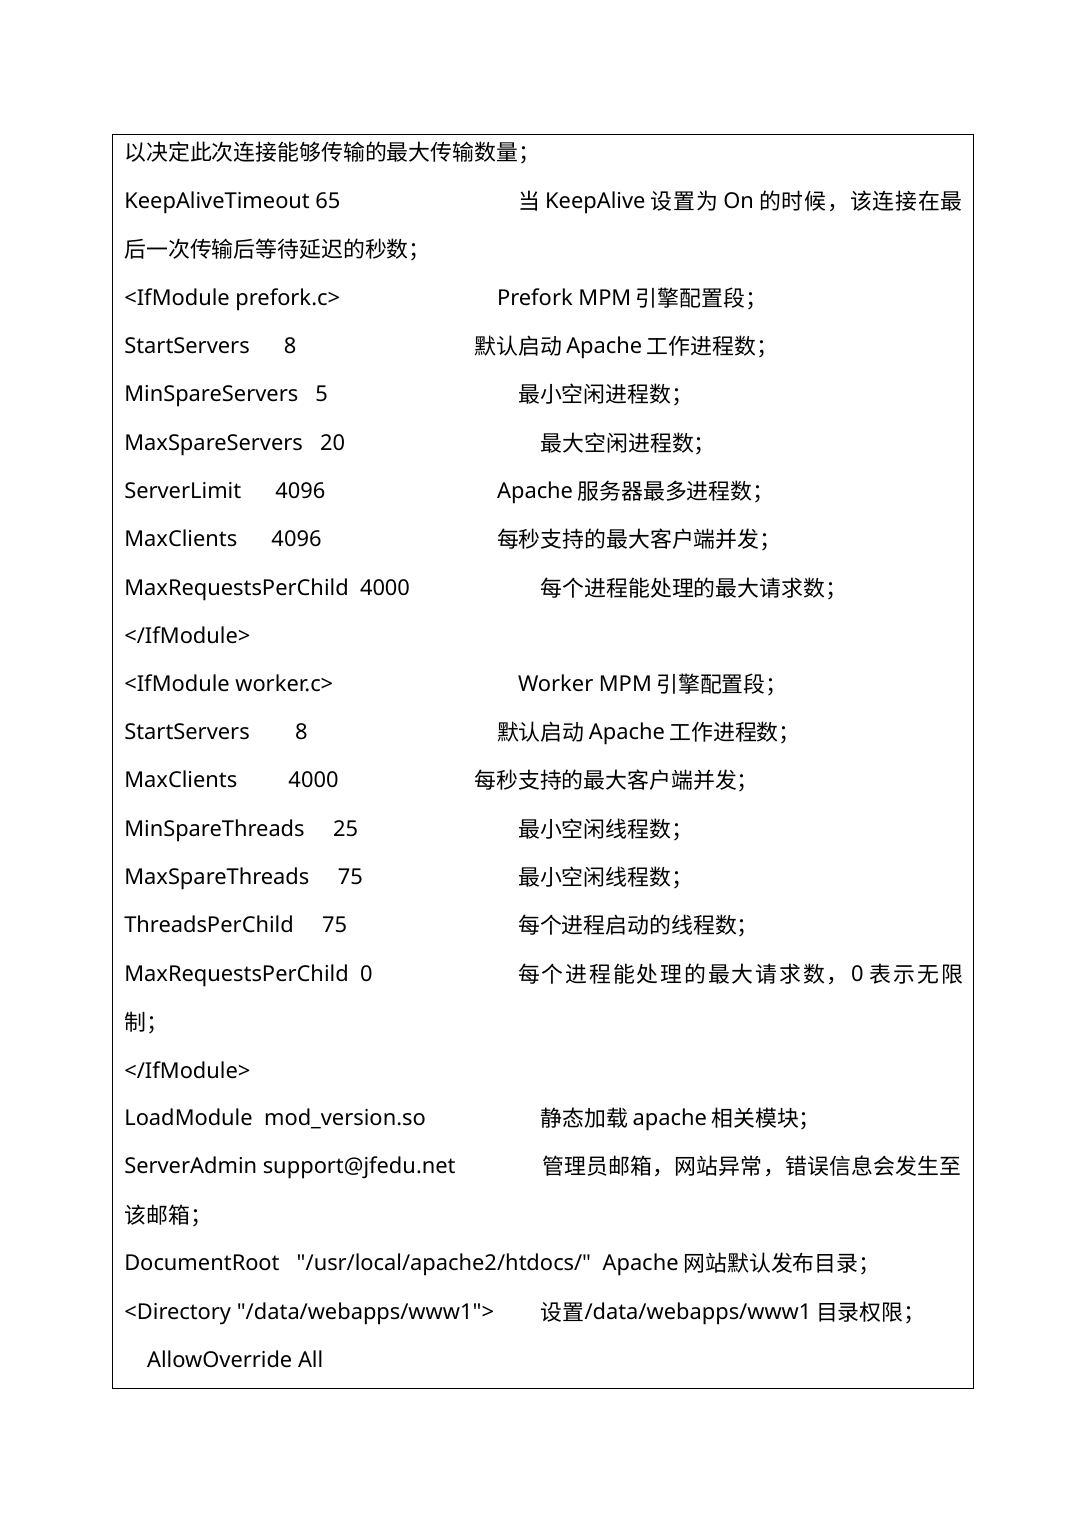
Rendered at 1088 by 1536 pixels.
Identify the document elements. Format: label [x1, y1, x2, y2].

table_header [113, 135, 973, 1388]
